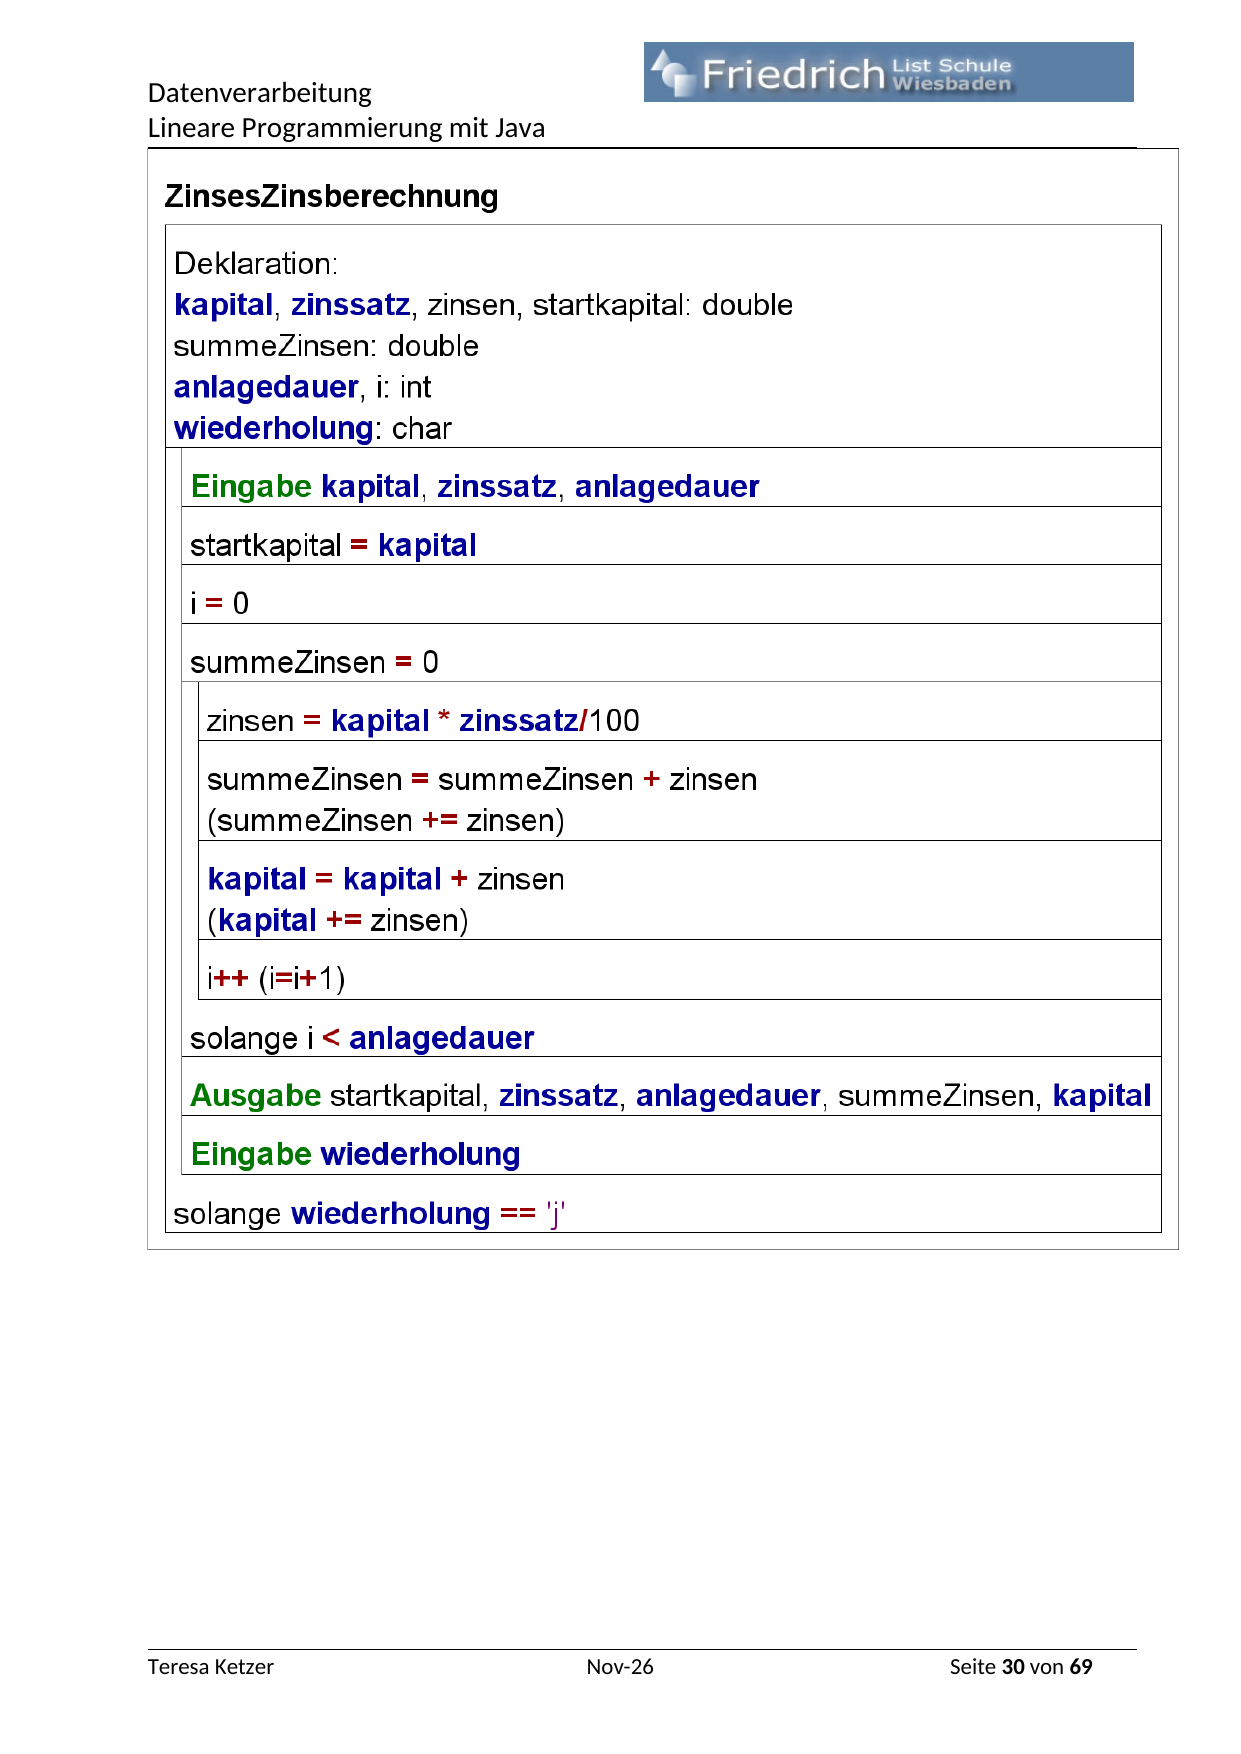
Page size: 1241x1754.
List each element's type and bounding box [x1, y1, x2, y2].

picture [643, 42, 1134, 102]
picture [147, 148, 1179, 1250]
